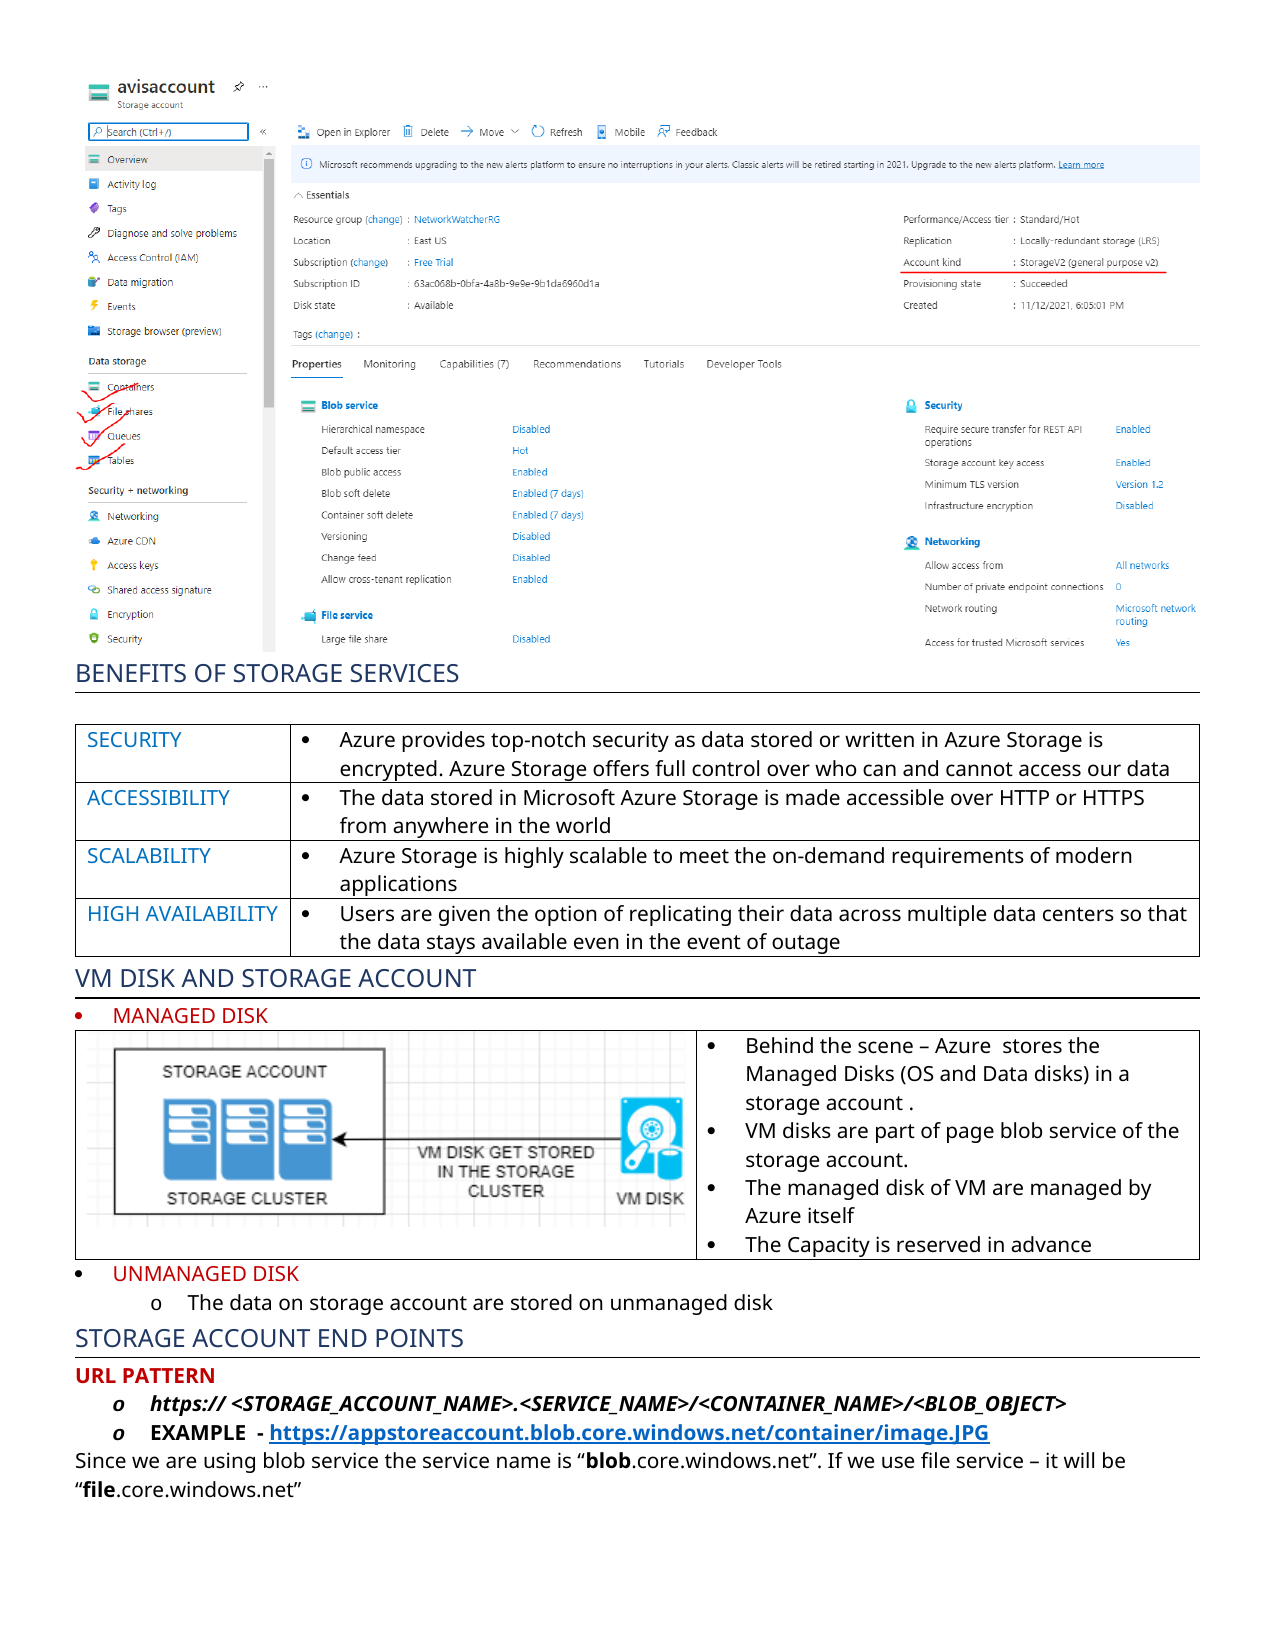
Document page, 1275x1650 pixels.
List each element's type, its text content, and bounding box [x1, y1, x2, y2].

list EXAMPLE - https://appstoreaccount.blob.core.windows.net/container/image.JPG [112, 1418, 1200, 1447]
text URL PATTERN [75, 1361, 1200, 1389]
table_header Azure provides top-notch security as data stored or written in Azure Storage is encrypted. Azure Storage offers full control over who can and cannot access our data [291, 725, 1199, 782]
subtitle BENEFITS OF STORAGE SERVICES [75, 655, 1200, 692]
table_cell The data stored in Microsoft Azure Storage is made accessible over HTTP or HTTPS from anywhere in the world [291, 783, 1199, 840]
table_cell Users are given the option of replicating their data across multiple data centers so that the data stays available even in the event of outage [291, 899, 1199, 956]
table_cell Azure Storage is highly scalable to meet the on-demand requirements of modern applications [291, 841, 1199, 898]
list https:// <STORAGE_ACCOUNT_NAME>.<SERVICE_NAME>/<CONTAINER_NAME>/<BLOB_OBJECT> [112, 1389, 1200, 1418]
list UNMANAGED DISK [75, 1260, 1200, 1288]
picture [75, 75, 1200, 652]
table_cell SCALABILITY [76, 841, 290, 898]
picture [86, 1031, 686, 1227]
list MANAGED DISK [75, 1002, 1200, 1030]
list The data on storage account are stored on unmanaged disk [150, 1288, 1200, 1317]
table_header SECURITY [76, 725, 290, 782]
table_header [76, 1031, 696, 1258]
table_cell ACCESSIBILITY [76, 783, 290, 840]
table_cell HIGH AVAILABILITY [76, 899, 290, 956]
subtitle VM DISK AND STORAGE ACCOUNT [75, 961, 1200, 997]
table_header Behind the scene – Azure stores the Managed Disks (OS and Data disks) in a storage account . VM disks are part of page blob service of the storage account. The managed disk of VM are managed by Azure itself The Capacity is reserved in advance [697, 1031, 1199, 1258]
subtitle STORAGE ACCOUNT END POINTS [75, 1321, 1200, 1357]
text Since we are using blob service the service name is “blob.core.windows.net”. If we use file service – it will be “file.core.windows.net” [75, 1447, 1200, 1503]
